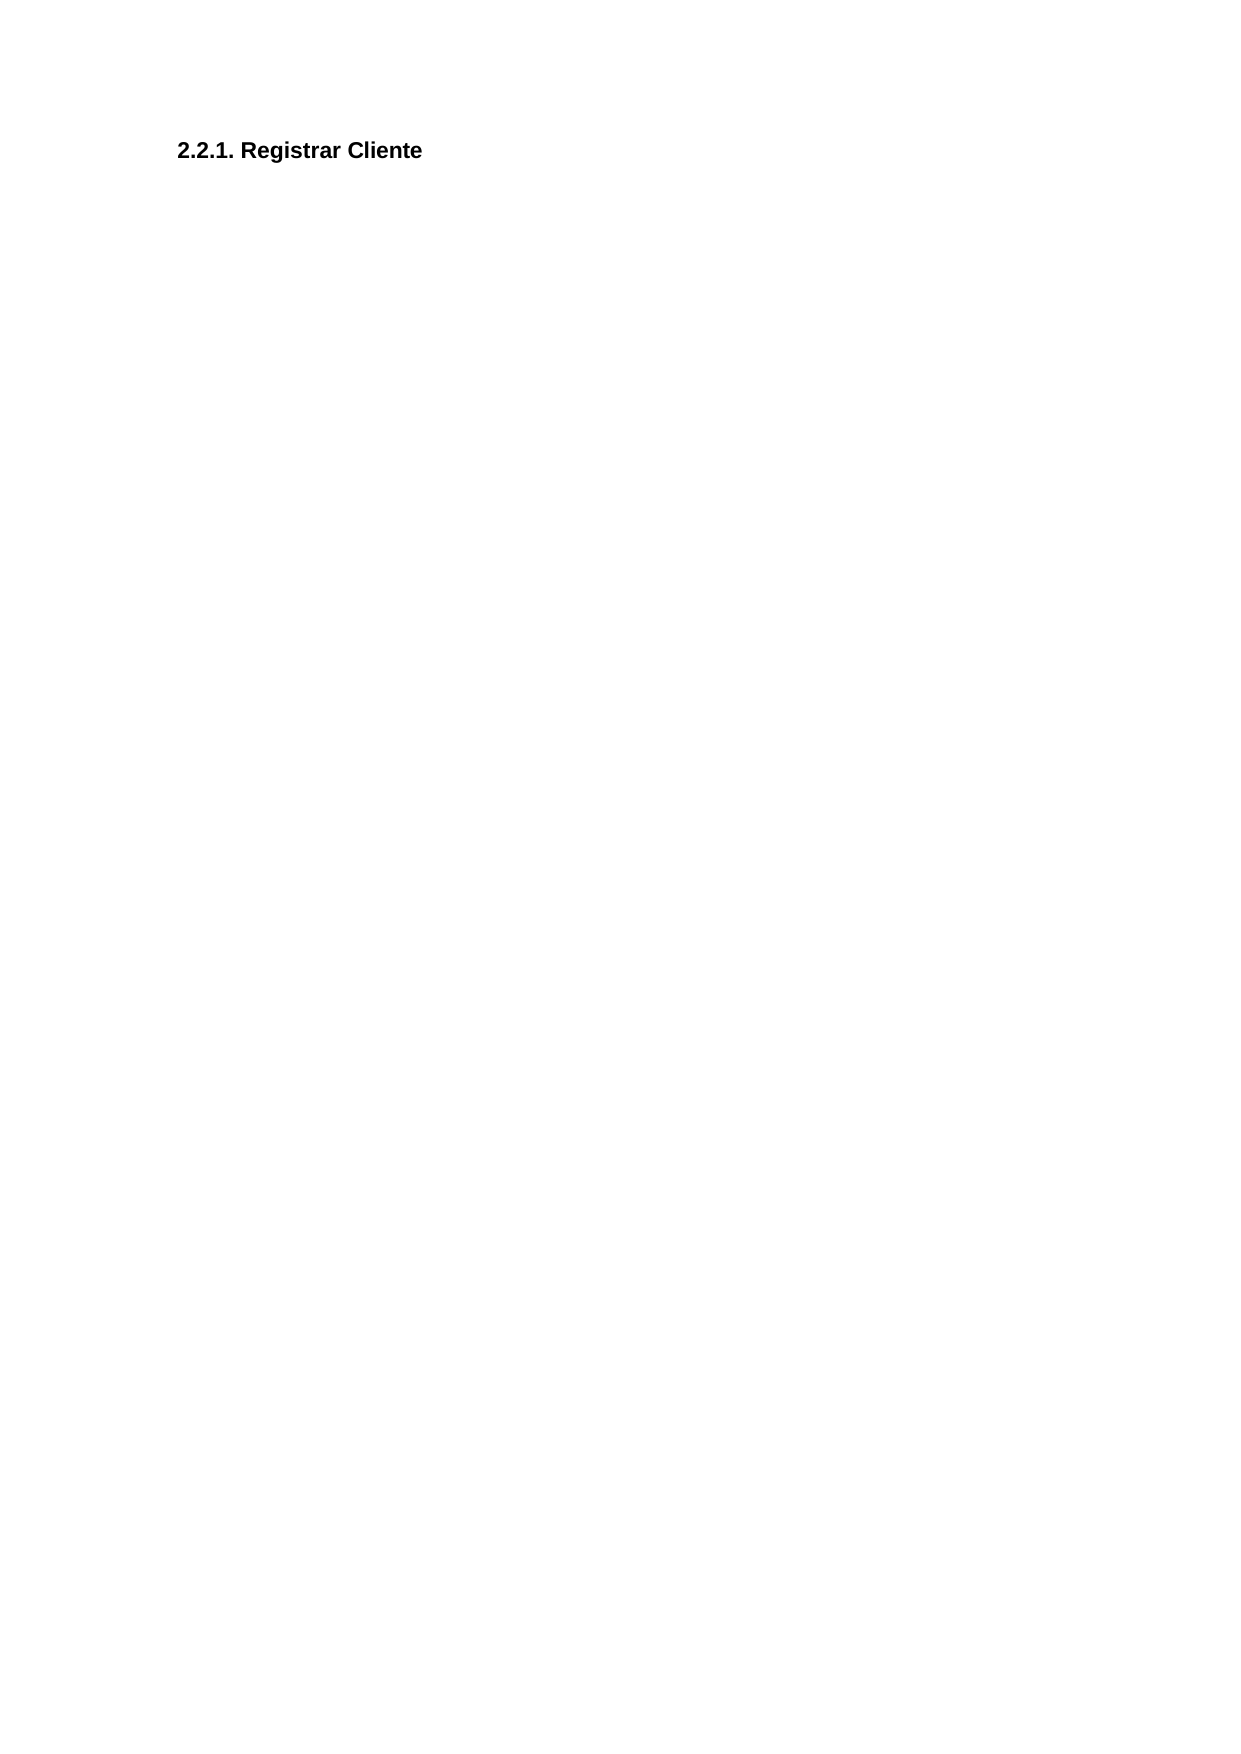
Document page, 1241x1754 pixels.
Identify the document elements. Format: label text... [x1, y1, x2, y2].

list Registrar Cliente [177, 137, 1090, 164]
